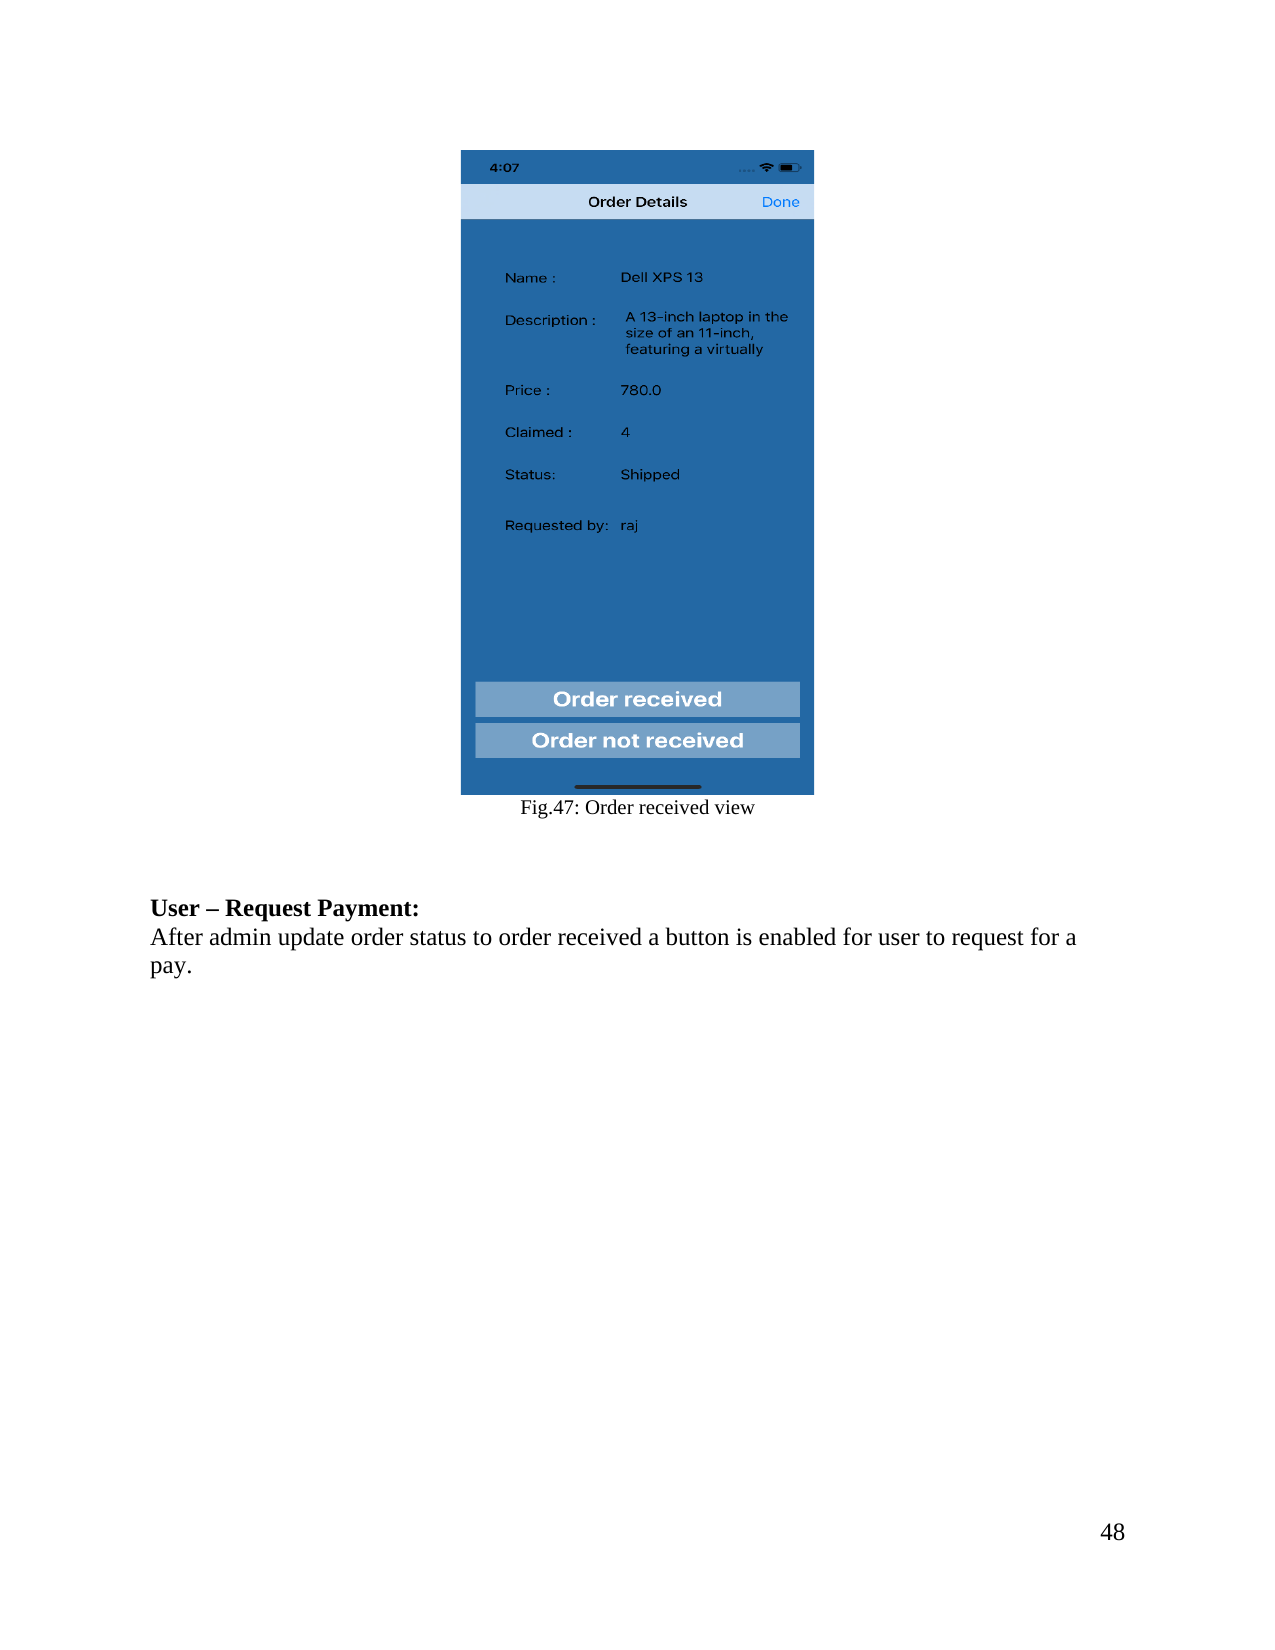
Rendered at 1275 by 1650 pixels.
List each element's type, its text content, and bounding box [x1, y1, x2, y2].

text Fig.47: Order received view [150, 795, 1125, 819]
picture [460, 150, 815, 795]
text After admin update order status to order received a button is enabled for user to request for a pay. [150, 922, 1125, 979]
text User – Request Payment: [150, 893, 1125, 922]
